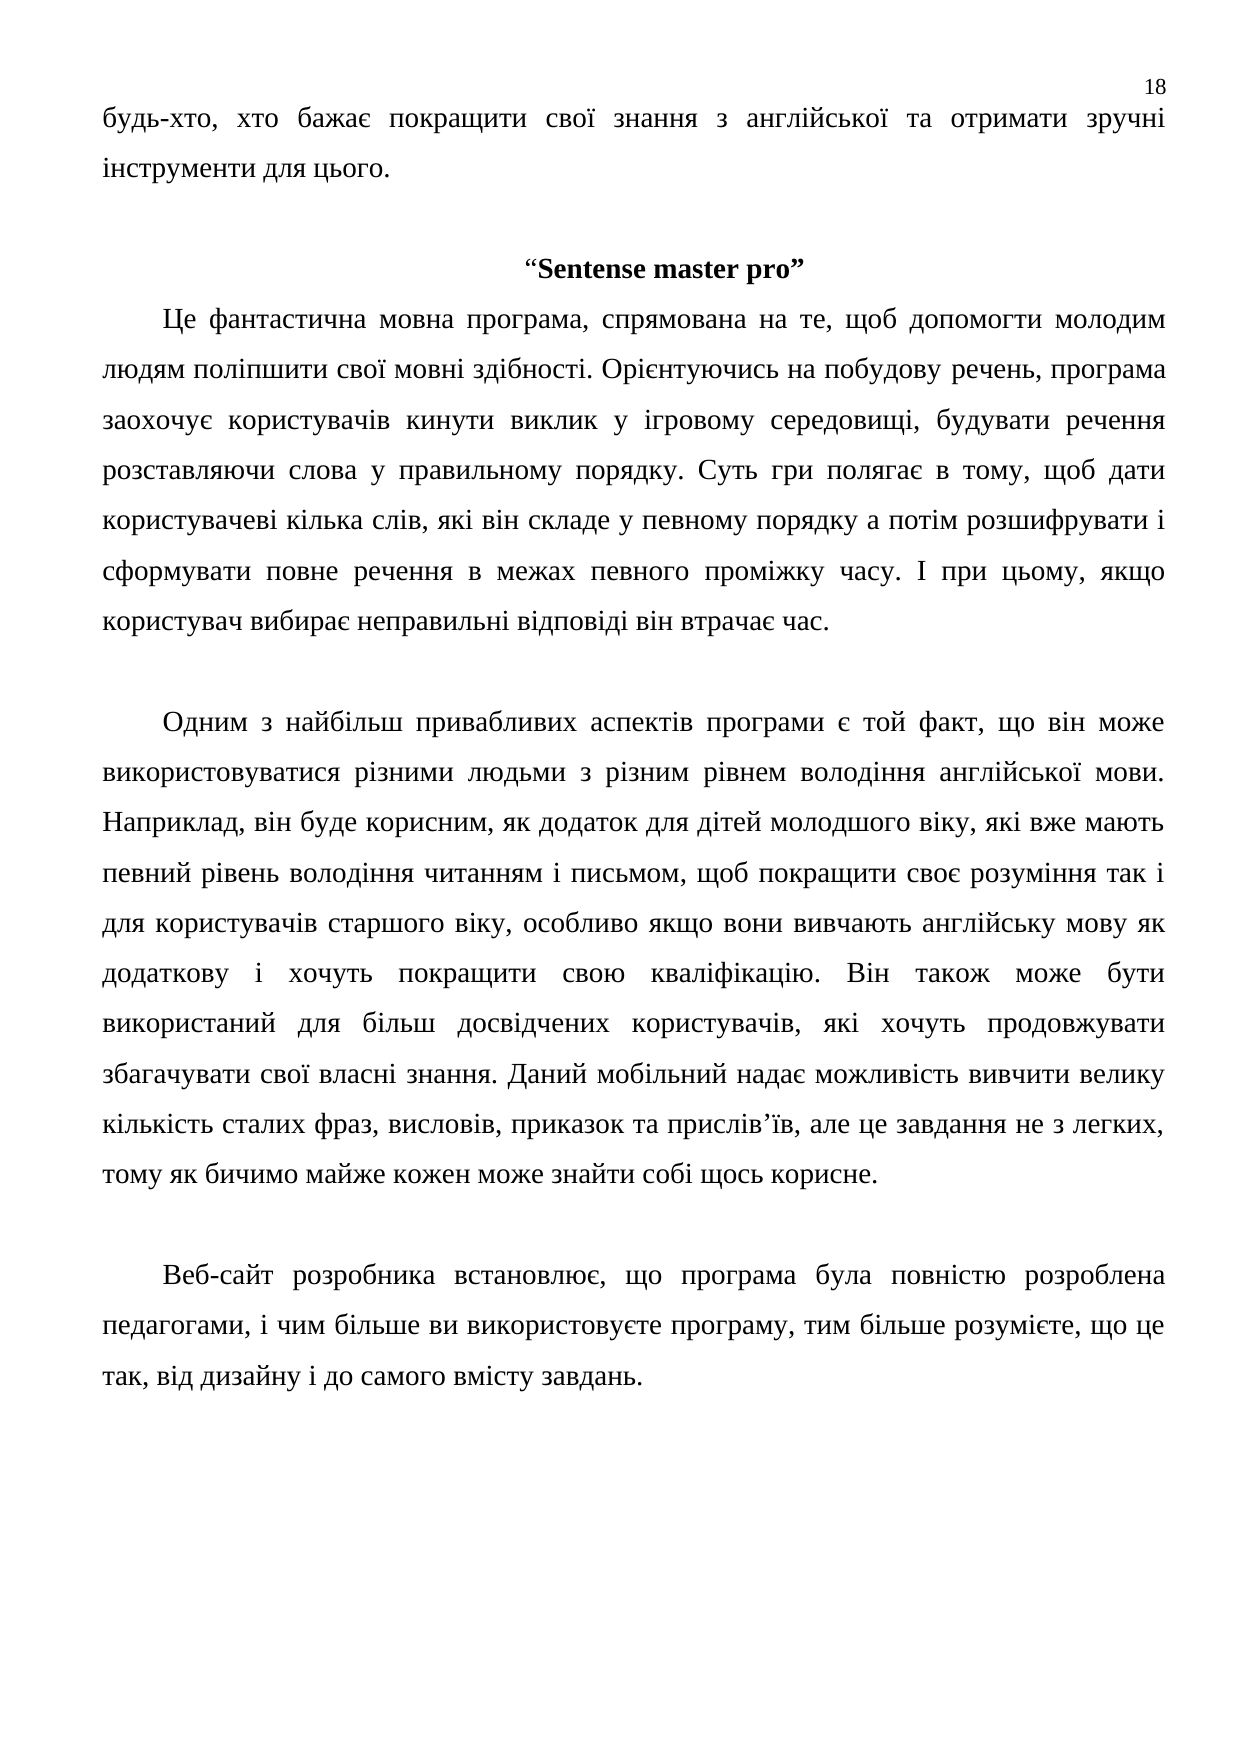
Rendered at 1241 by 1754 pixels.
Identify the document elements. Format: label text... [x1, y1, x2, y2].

text Одним з найбільш привабливих аспектів програми є той факт, що він може використовуватися різними людьми з різним рівнем володіння англійської мови. Наприклад, він буде корисним, як додаток для дітей молодшого віку, які вже мають певний рівень володіння читанням і письмом, щоб покращити своє розуміння так і для користувачів старшого віку, особливо якщо вони вивчають англійську мову як додаткову і хочуть покращити свою кваліфікацію. Він також може бути використаний для більш досвідчених користувачів, які хочуть продовжувати збагачувати свої власні знання. Даний мобільний надає можливість вивчити велику кількість сталих фраз, висловів, приказок та прислів’їв, але це завдання не з легких, тому як бичимо майже кожен може знайти собі щось корисне. [102, 704, 1166, 1190]
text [102, 100, 1166, 184]
text Веб-сайт розробника встановлює, що програма була повністю розроблена педагогами, і чим більше ви використовуєте програму, тим більше розумієте, що це так, від дизайну і до самого вмісту завдань. [102, 1257, 1166, 1391]
text “Sentense master pro” [102, 251, 1166, 284]
text Це фантастична мовна програма, спрямована на те, щоб допомогти молодим людям поліпшити свої мовні здібності. Орієнтуючись на побудову речень, програма заохочує користувачів кинути виклик у ігровому середовищі, будувати речення розставляючи слова у правильному порядку. Суть гри полягає в тому, щоб дати користувачеві кілька слів, які він складе у певному порядку а потім розшифрувати і сформувати повне речення в межах певного проміжку часу. І при цьому, якщо користувач вибирає неправильні відповіді він втрачає час. [102, 301, 1166, 637]
